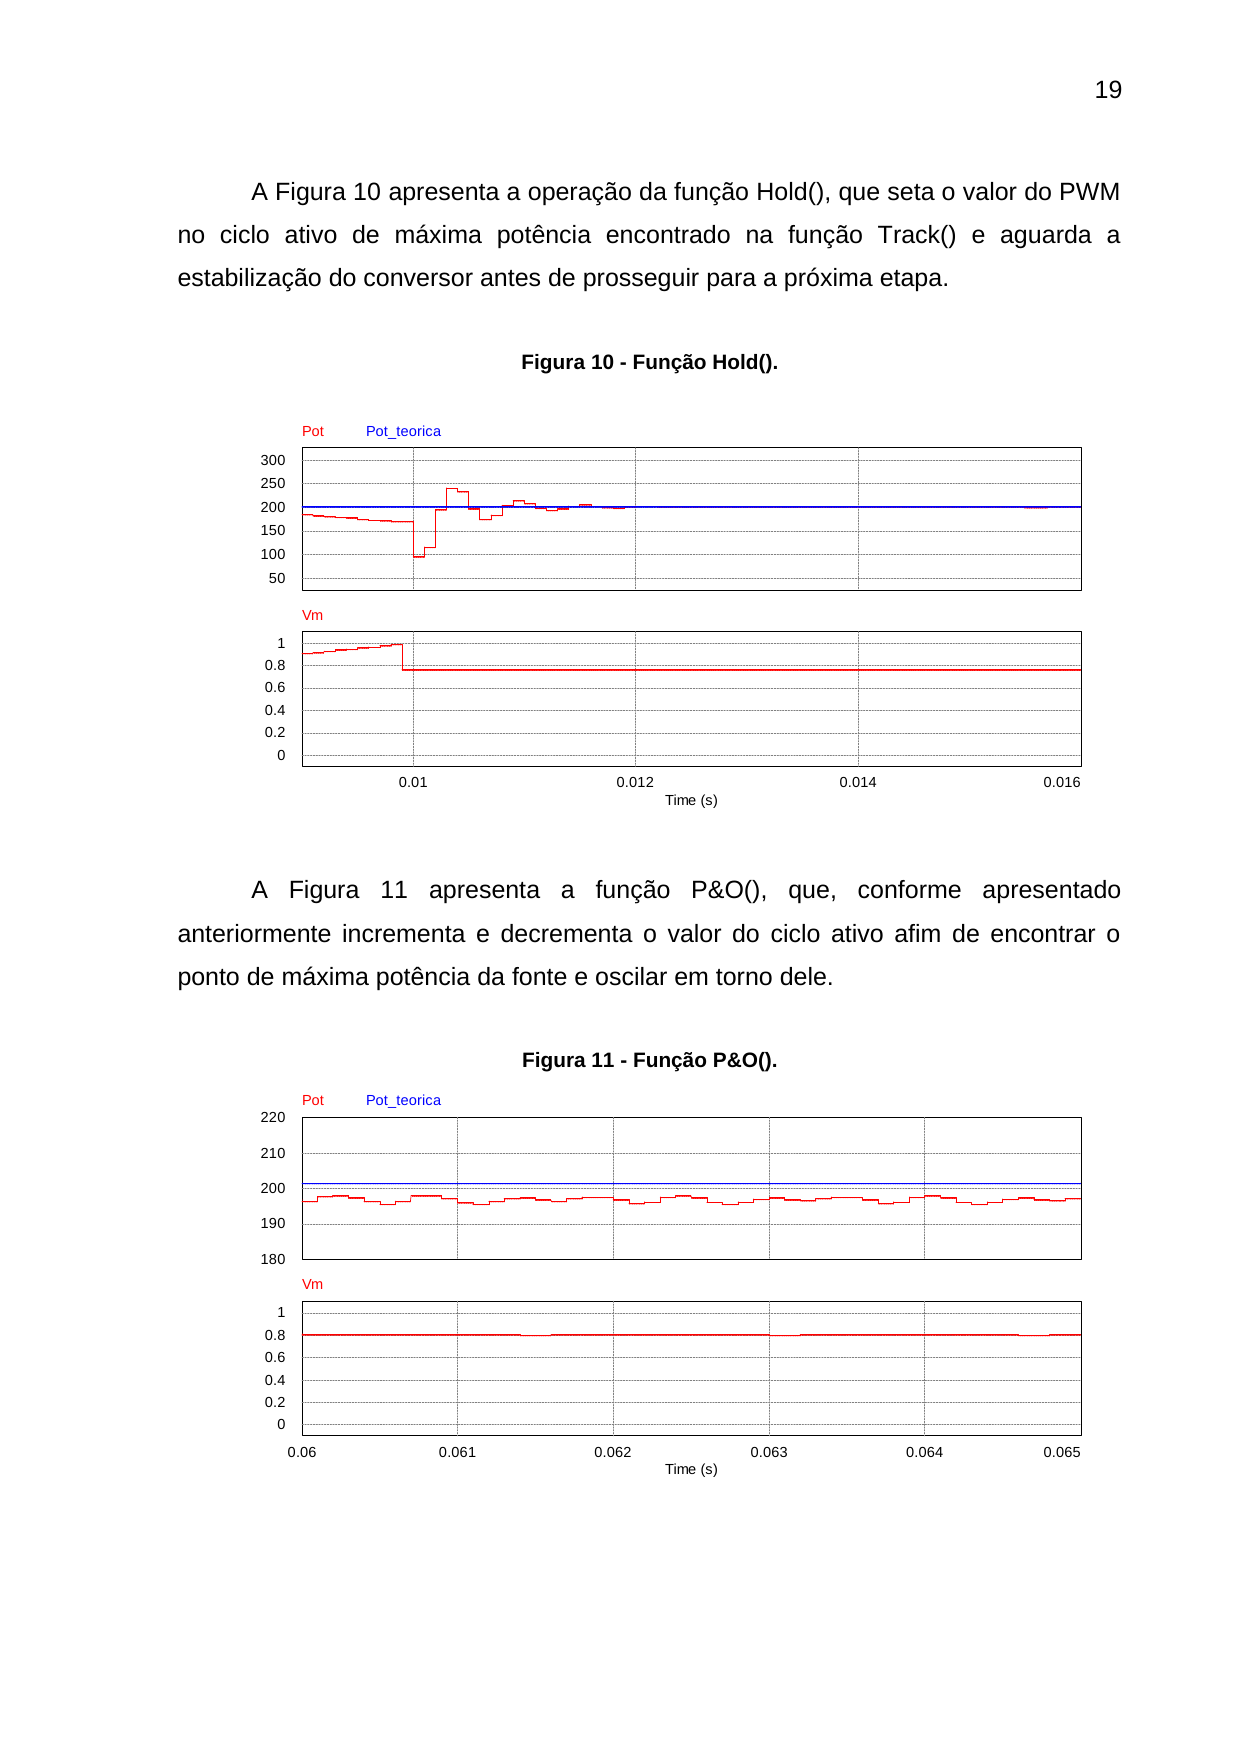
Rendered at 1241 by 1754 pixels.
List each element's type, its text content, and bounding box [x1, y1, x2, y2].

text Figura - Função Hold(). [177, 350, 1122, 374]
text A Figura 10 apresenta a operação da função Hold(), que seta o valor do PWM no ciclo ativo de máxima potência encontrado na função Track() e aguarda a estabilização do conversor antes de prosseguir para a próxima etapa. [177, 177, 1122, 292]
text A Figura 11 apresenta a função P&O(), que, conforme apresentado anteriormente incrementa e decrementa o valor do ciclo ativo afim de encontrar o ponto de máxima potência da fonte e oscilar em torno dele. [177, 875, 1122, 990]
text Figura - Função P&O(). [177, 1048, 1122, 1072]
